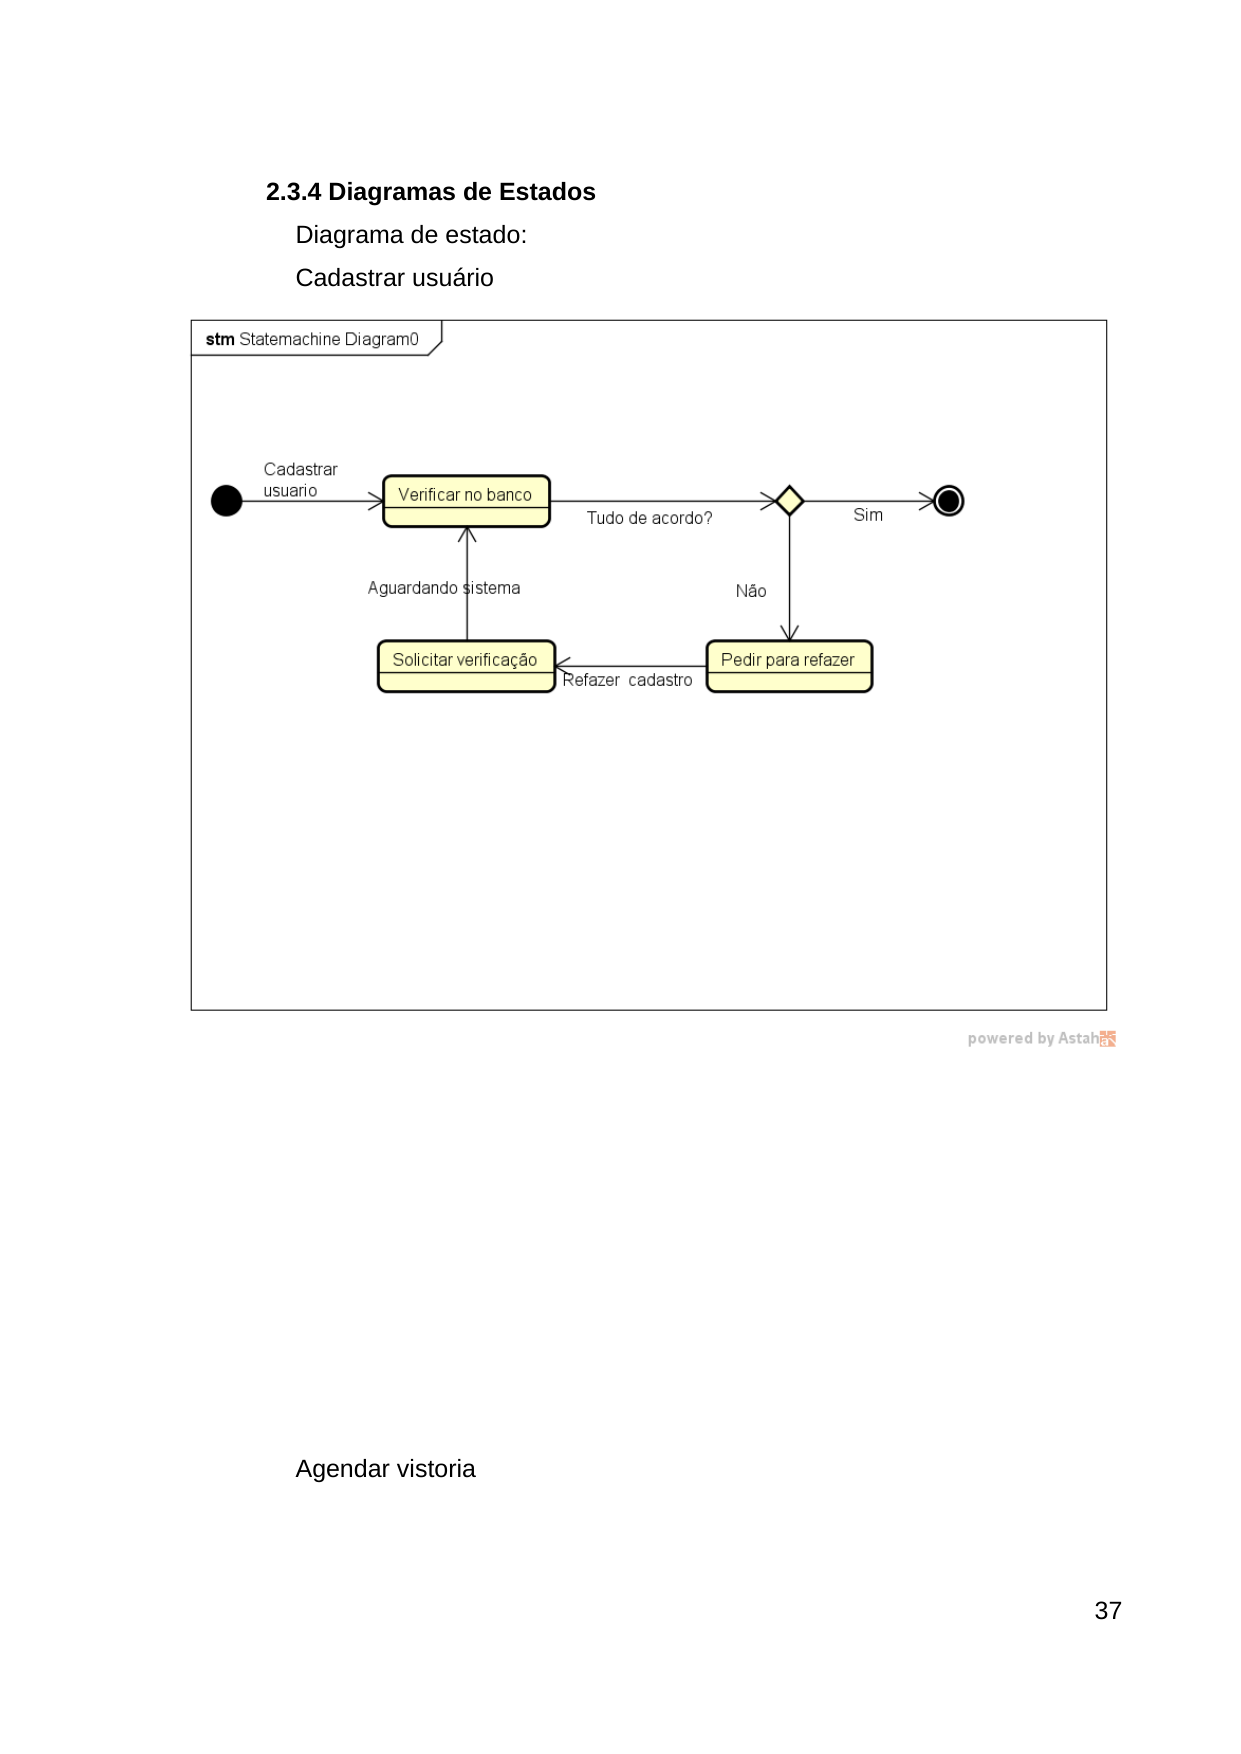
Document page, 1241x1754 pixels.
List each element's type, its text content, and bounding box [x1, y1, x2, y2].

picture [177, 306, 1121, 1052]
text Diagrama de estado: [177, 220, 1122, 249]
text Cadastrar usuário [177, 263, 1122, 292]
subtitle 2.3.4 Diagramas de Estados [266, 177, 1122, 206]
text Agendar vistoria [177, 1454, 1122, 1483]
